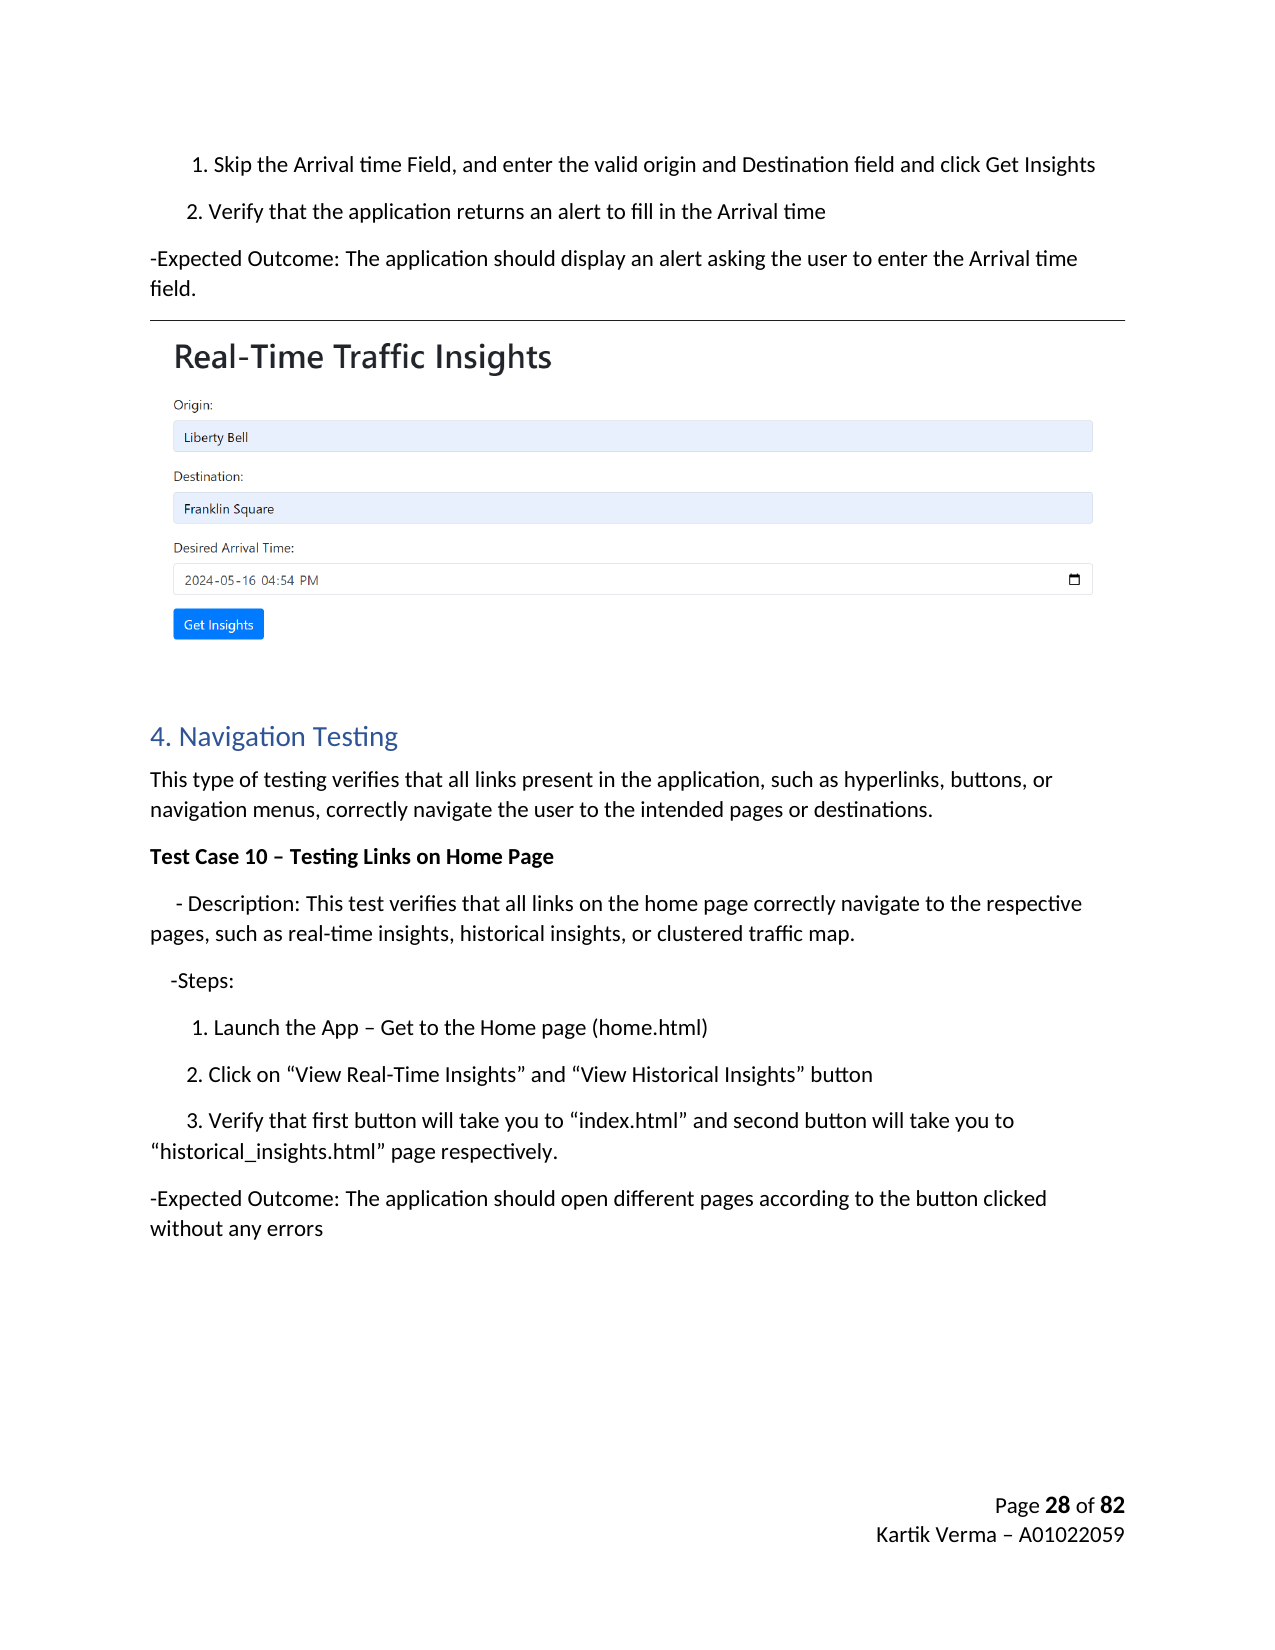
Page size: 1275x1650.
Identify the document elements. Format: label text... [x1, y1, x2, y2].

subtitle 4. Navigation Testing [150, 718, 1125, 754]
text 1. Launch the App – Get to the Home page (home.html) [150, 1013, 1125, 1041]
picture [150, 320, 1125, 653]
text 2. Verify that the application returns an alert to fill in the Arrival time [150, 197, 1125, 225]
text -Expected Outcome: The application should open different pages according to the button clicked without any errors [150, 1184, 1125, 1242]
text 2. Click on “View Real-Time Insights” and “View Historical Insights” button [150, 1060, 1125, 1088]
text Test Case 10 – Testing Links on Home Page [150, 842, 1125, 870]
text This type of testing verifies that all links present in the application, such as hyperlinks, buttons, or navigation menus, correctly navigate the user to the intended pages or destinations. [150, 765, 1125, 823]
text - Description: This test verifies that all links on the home page correctly navigate to the respective pages, such as real-time insights, historical insights, or clustered traffic map. [150, 889, 1125, 947]
text -Steps: [150, 966, 1125, 994]
text -Expected Outcome: The application should display an alert asking the user to enter the Arrival time field. [150, 244, 1125, 302]
text 1. Skip the Arrival time Field, and enter the valid origin and Destination field and click Get Insights [150, 150, 1125, 178]
text 3. Verify that first button will take you to “index.html” and second button will take you to “historical_insights.html” page respectively. [150, 1107, 1125, 1165]
